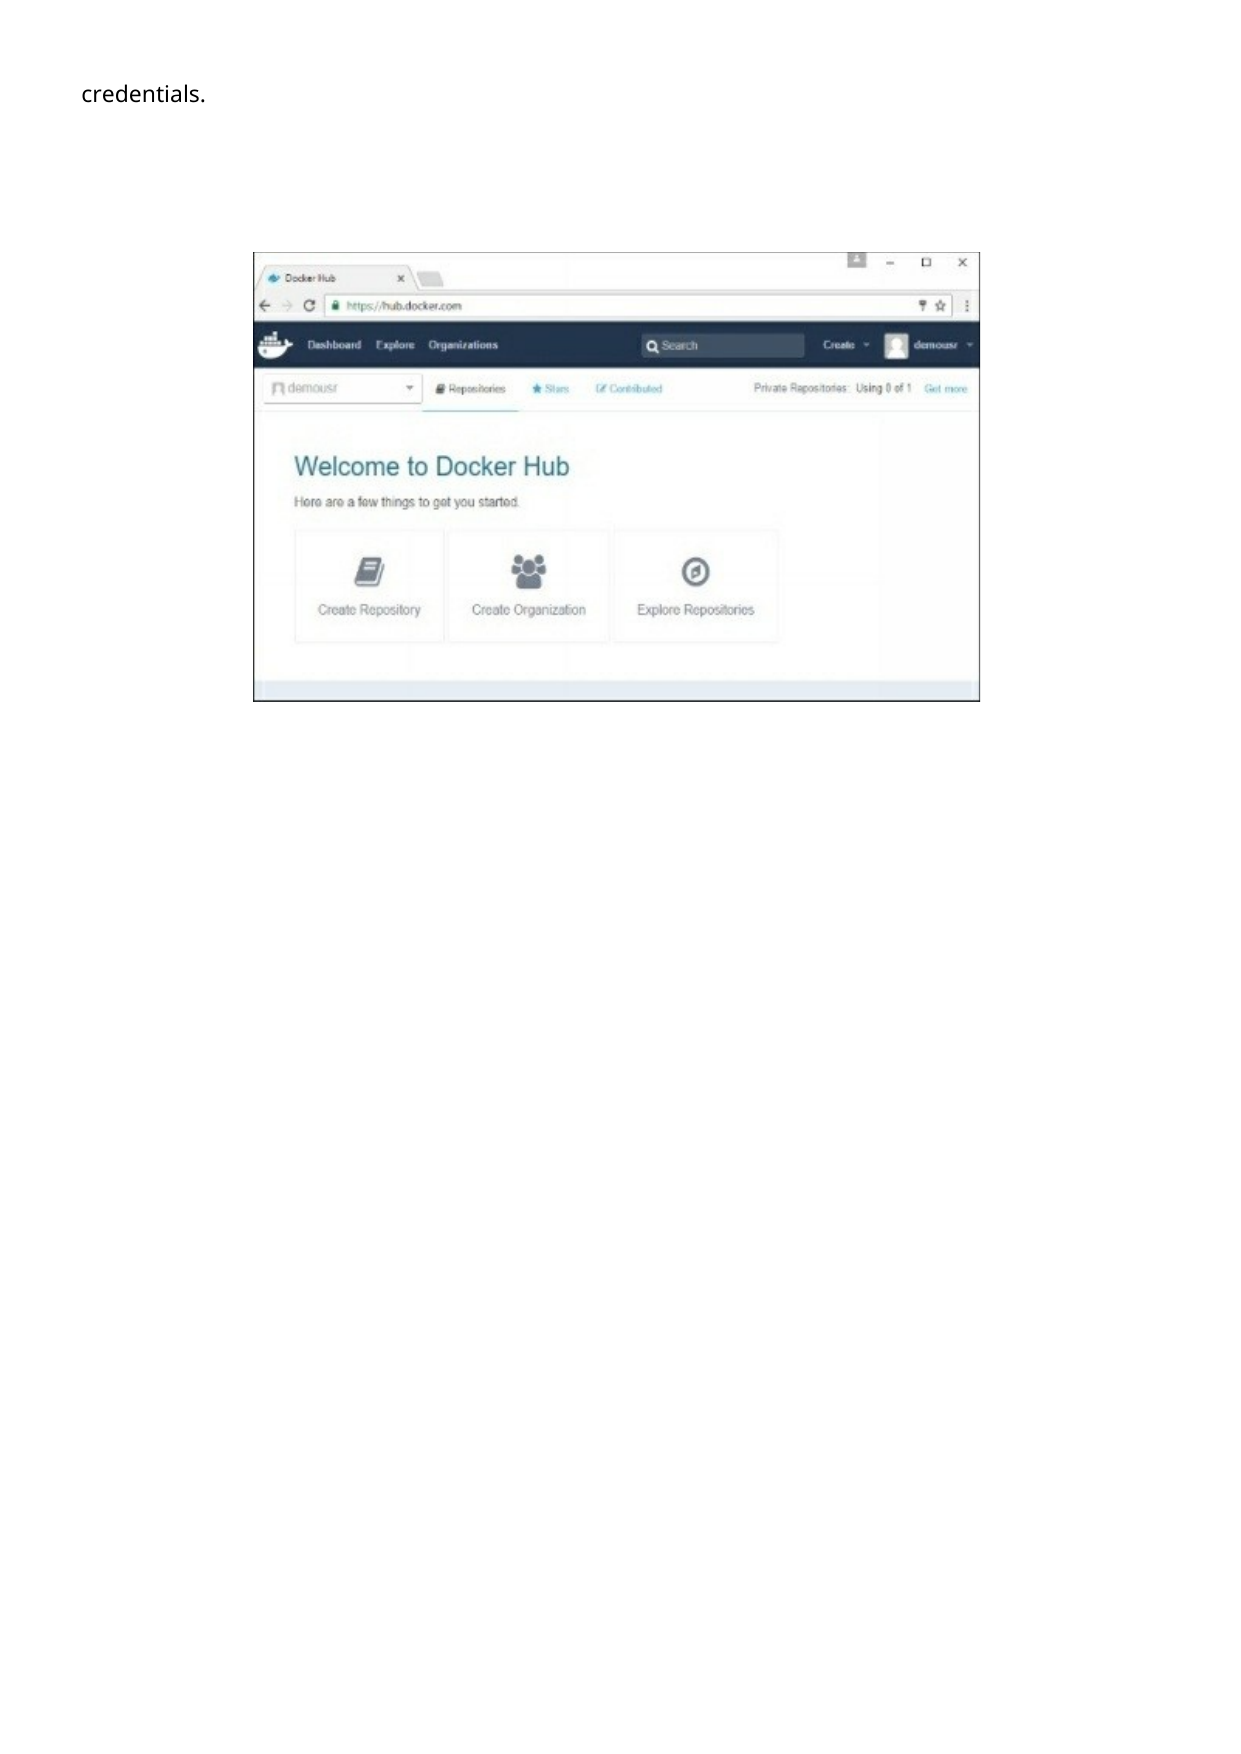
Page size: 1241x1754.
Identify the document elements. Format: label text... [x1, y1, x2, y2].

picture [253, 252, 980, 702]
text credentials. [81, 78, 1173, 109]
